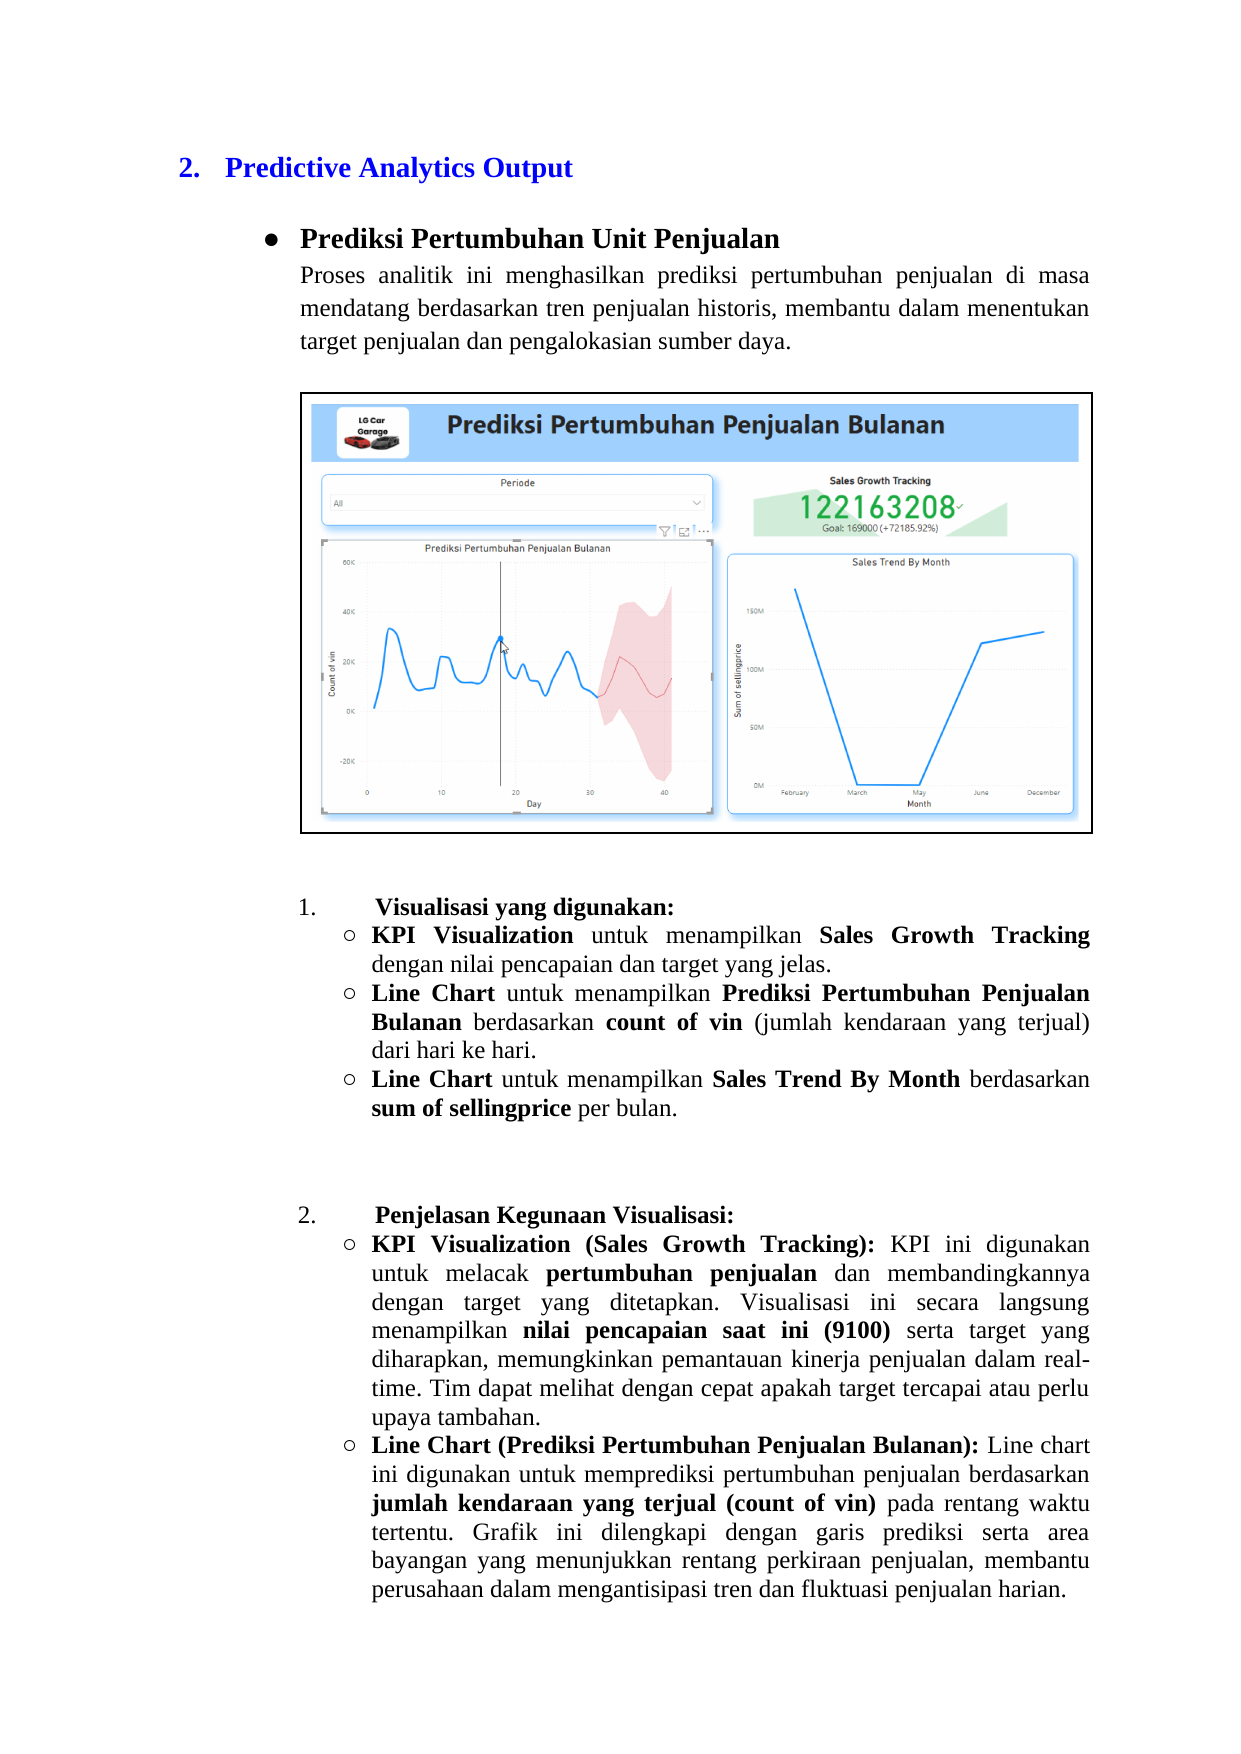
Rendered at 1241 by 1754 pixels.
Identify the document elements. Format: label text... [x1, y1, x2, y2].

list Predictive Analytics Output [150, 150, 1090, 183]
list KPI Visualization untuk menampilkan Sales Growth Tracking dengan nilai pencapaian dan target yang jelas. [342, 921, 1090, 978]
table_header [302, 394, 1091, 832]
list KPI Visualization (Sales Growth Tracking): KPI ini digunakan untuk melacak pertumbuhan penjualan dan membandingkannya dengan target yang ditetapkan. Visualisasi ini secara langsung menampilkan nilai pencapaian saat ini (9100) serta target yang diharapkan, memungkinkan pemantauan kinerja penjualan dalam real-time. Tim dapat melihat dengan cepat apakah target tercapai atau perlu upaya tambahan. [342, 1229, 1090, 1431]
picture [311, 404, 1079, 822]
list Visualisasi yang digunakan: [298, 892, 1090, 921]
list Penjelasan Kegunaan Visualisasi: [298, 1201, 1090, 1229]
list Line Chart untuk menampilkan Prediksi Pertumbuhan Penjualan Bulanan berdasarkan count of vin (jumlah kendaraan yang terjual) dari hari ke hari. [342, 978, 1090, 1064]
list Prediksi Pertumbuhan Unit Penjualan [262, 222, 1090, 255]
text Proses analitik ini menghasilkan prediksi pertumbuhan penjualan di masa mendatang berdasarkan tren penjualan historis, membantu dalam menentukan target penjualan dan pengalokasian sumber daya. [300, 260, 1090, 355]
list Line Chart untuk menampilkan Sales Trend By Month berdasarkan sum of sellingprice per bulan. [342, 1064, 1090, 1122]
list Line Chart (Prediksi Pertumbuhan Penjualan Bulanan): Line chart ini digunakan untuk memprediksi pertumbuhan penjualan berdasarkan jumlah kendaraan yang terjual (count of vin) pada rentang waktu tertentu. Grafik ini dilengkapi dengan garis prediksi serta area bayangan yang menunjukkan rentang perkiraan penjualan, membantu perusahaan dalam mengantisipasi tren dan fluktuasi penjualan harian. [342, 1431, 1090, 1603]
